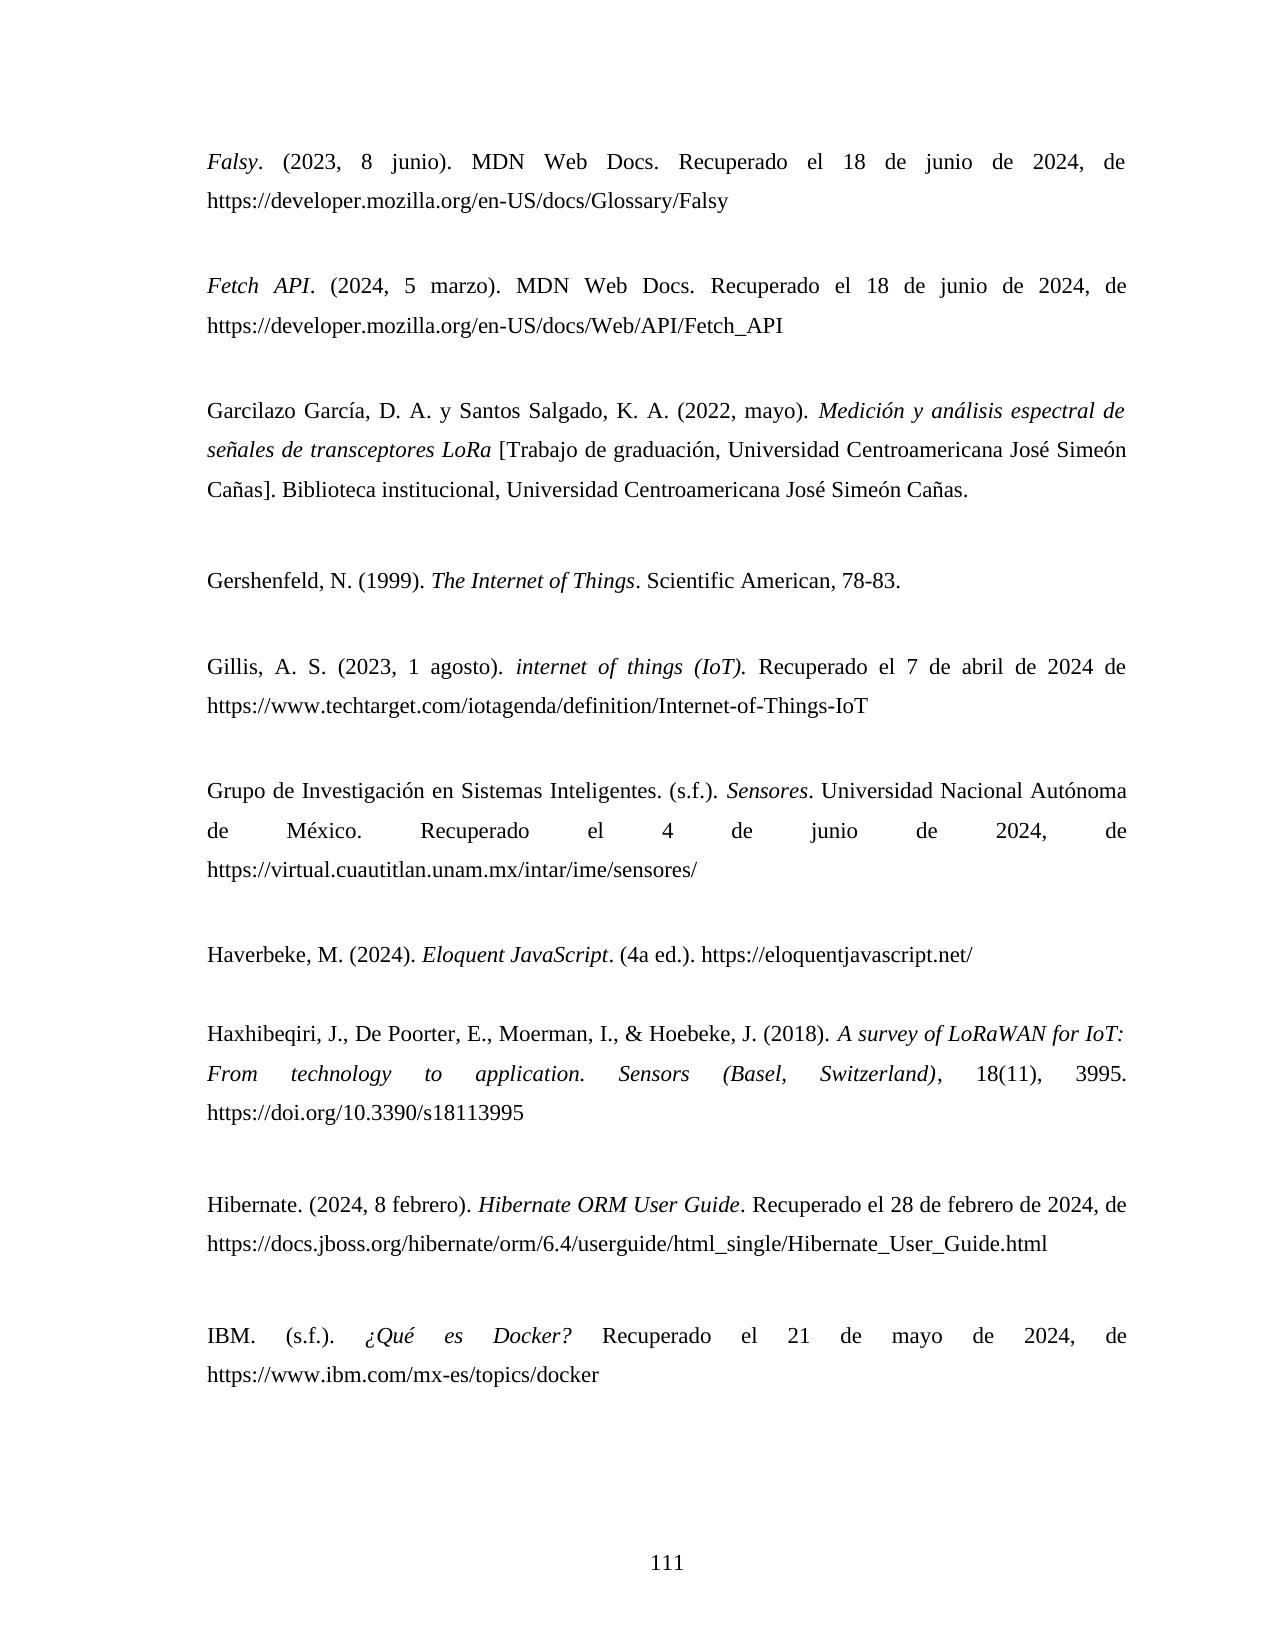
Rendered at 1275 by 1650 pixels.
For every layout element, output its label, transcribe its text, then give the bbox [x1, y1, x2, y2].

text Haxhibeqiri, J., De Poorter, E., Moerman, I., & Hoebeke, J. (2018). A survey of LoRaWAN for IoT: From technology to application. Sensors (Basel, Switzerland), 18(11), 3995. https://doi.org/10.3390/s18113995 [207, 1021, 1127, 1126]
text IBM. (s.f.). ¿Qué es Docker? Recuperado el 21 de mayo de 2024, de https://www.ibm.com/mx-es/topics/docker [207, 1322, 1127, 1388]
text Gershenfeld, N. (1999). The Internet of Things. Scientific American, 78-83. [207, 567, 1127, 594]
text Gillis, A. S. (2023, 1 agosto). internet of things (IoT). Recuperado el 7 de abril de 2024 de https://www.techtarget.com/iotagenda/definition/Internet-of-Things-IoT [207, 653, 1127, 718]
text Falsy. (2023, 8 junio). MDN Web Docs. Recuperado el 18 de junio de 2024, de https://developer.mozilla.org/en-US/docs/Glossary/Falsy [207, 148, 1127, 213]
text Hibernate. (2024, 8 febrero). Hibernate ORM User Guide. Recuperado el 28 de febrero de 2024, de https://docs.jboss.org/hibernate/orm/6.4/userguide/html_single/Hibernate_User_Guide.html [207, 1191, 1127, 1257]
text Grupo de Investigación en Sistemas Inteligentes. (s.f.). Sensores. Universidad Nacional Autónoma de México. Recuperado el 4 de junio de 2024, de https://virtual.cuautitlan.unam.mx/intar/ime/sensores/ [207, 777, 1127, 883]
text Fetch API. (2024, 5 marzo). MDN Web Docs. Recuperado el 18 de junio de 2024, de https://developer.mozilla.org/en-US/docs/Web/API/Fetch_API [207, 272, 1127, 338]
text Haverbeke, M. (2024). Eloquent JavaScript. (4a ed.). https://eloquentjavascript.net/ [207, 942, 1127, 968]
text Garcilazo García, D. A. y Santos Salgado, K. A. (2022, mayo). Medición y análisis espectral de señales de transceptores LoRa [Trabajo de graduación, Universidad Centroamericana José Simeón Cañas]. Biblioteca institucional, Universidad Centroamericana José Simeón Cañas. [207, 397, 1127, 502]
